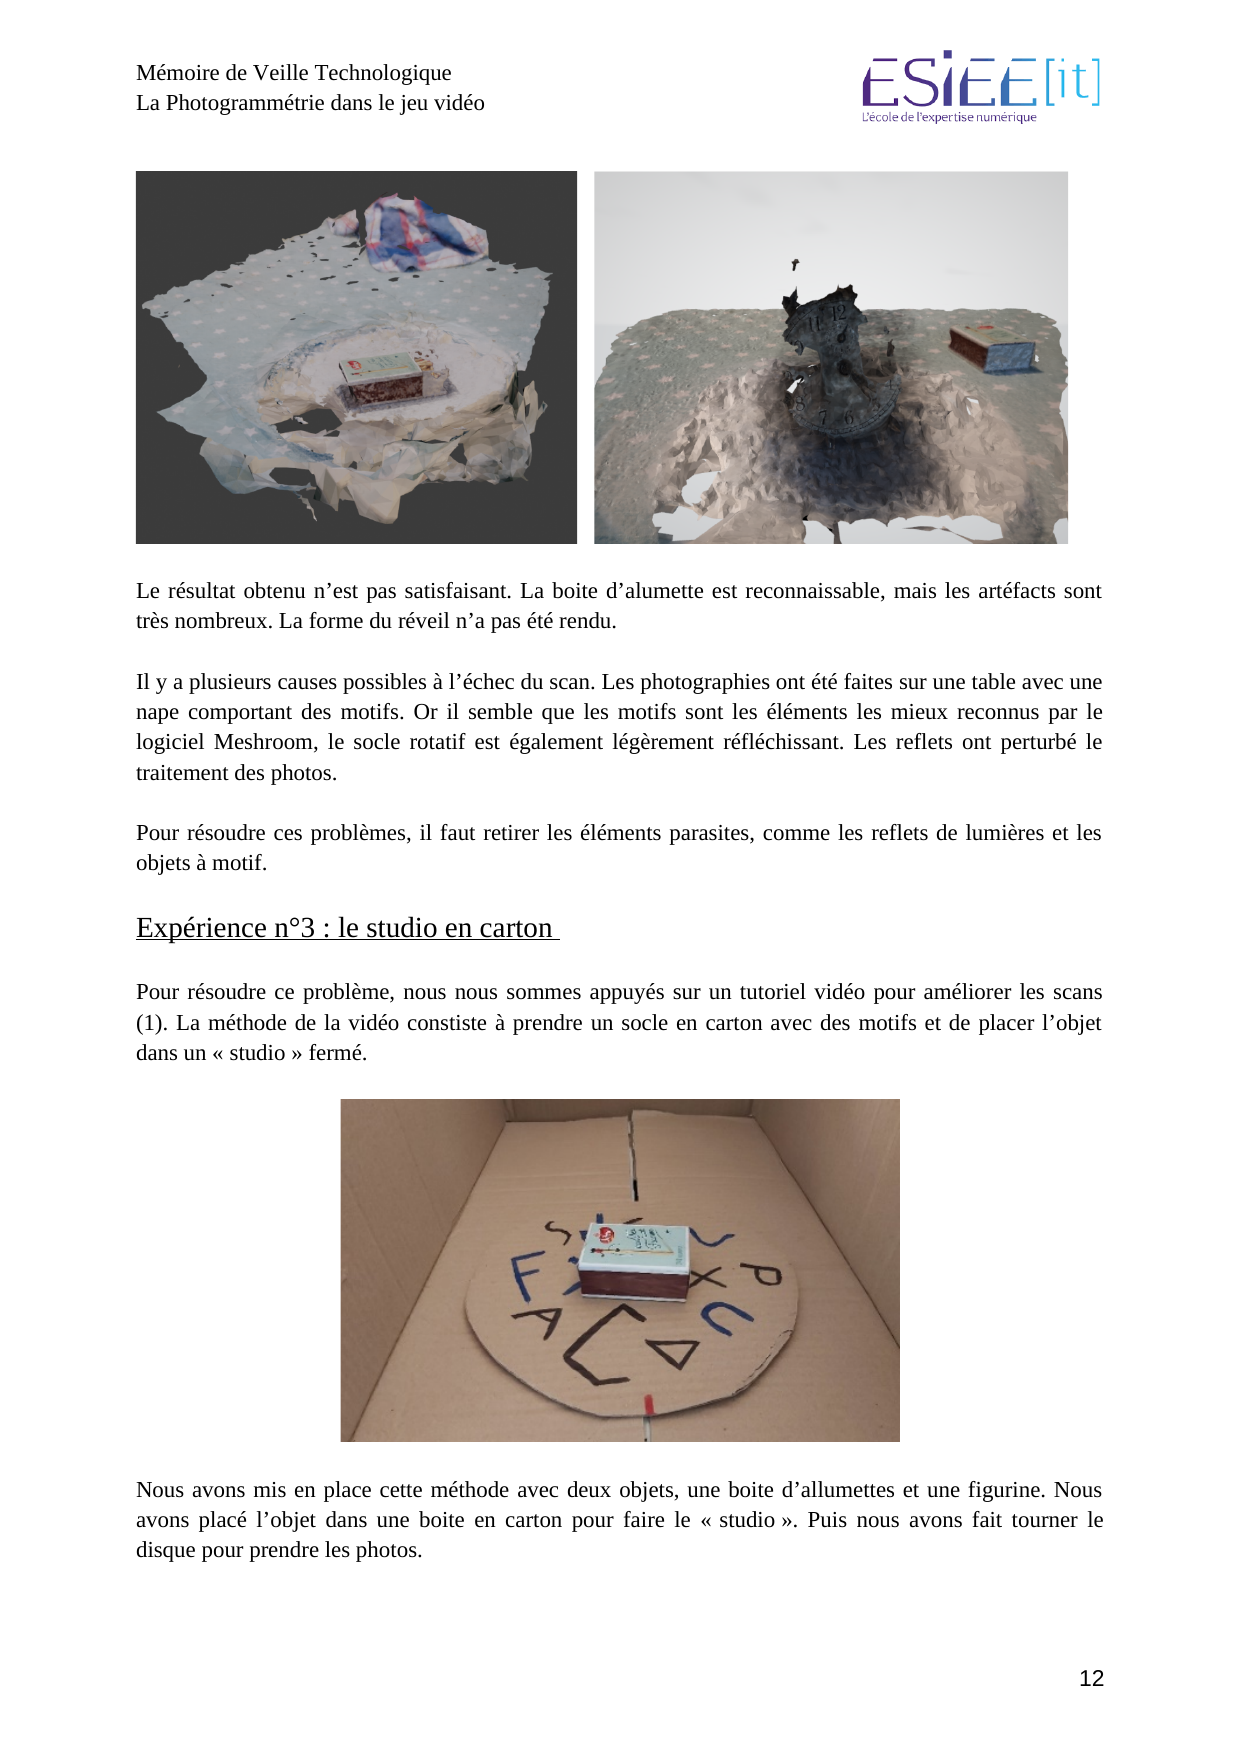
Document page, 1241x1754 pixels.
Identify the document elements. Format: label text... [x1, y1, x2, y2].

text Il y a plusieurs causes possibles à l’échec du scan. Les photographies ont été faites sur une table avec une nape comportant des motifs. Or il semble que les motifs sont les éléments les mieux reconnus par le logiciel Meshroom, le socle rotatif est également légèrement réfléchissant. Les reflets ont perturbé le traitement des photos. [136, 668, 1104, 785]
picture [135, 171, 578, 544]
text Pour résoudre ce problème, nous nous sommes appuyés sur un tutoriel vidéo pour améliorer les scans (1). La méthode de la vidéo constiste à prendre un socle en carton avec des motifs et de placer l’objet dans un « studio » fermé. [136, 978, 1104, 1065]
text Le résultat obtenu n’est pas satisfaisant. La boite d’alumette est reconnaissable, mais les artéfacts sont très nombreux. La forme du réveil n’a pas été rendu. [136, 577, 1104, 634]
text Nous avons mis en place cette méthode avec deux objets, une boite d’allumettes et une figurine. Nous avons placé l’objet dans une boite en carton pour faire le « studio ». Puis nous avons fait tourner le disque pour prendre les photos. [136, 1476, 1104, 1563]
text Pour résoudre ces problèmes, il faut retirer les éléments parasites, comme les reflets de lumières et les objets à motif. [136, 819, 1104, 876]
picture [340, 1099, 900, 1442]
picture [594, 171, 1069, 544]
text Expérience n°3 : le studio en carton [136, 910, 1104, 943]
picture [862, 50, 1100, 124]
